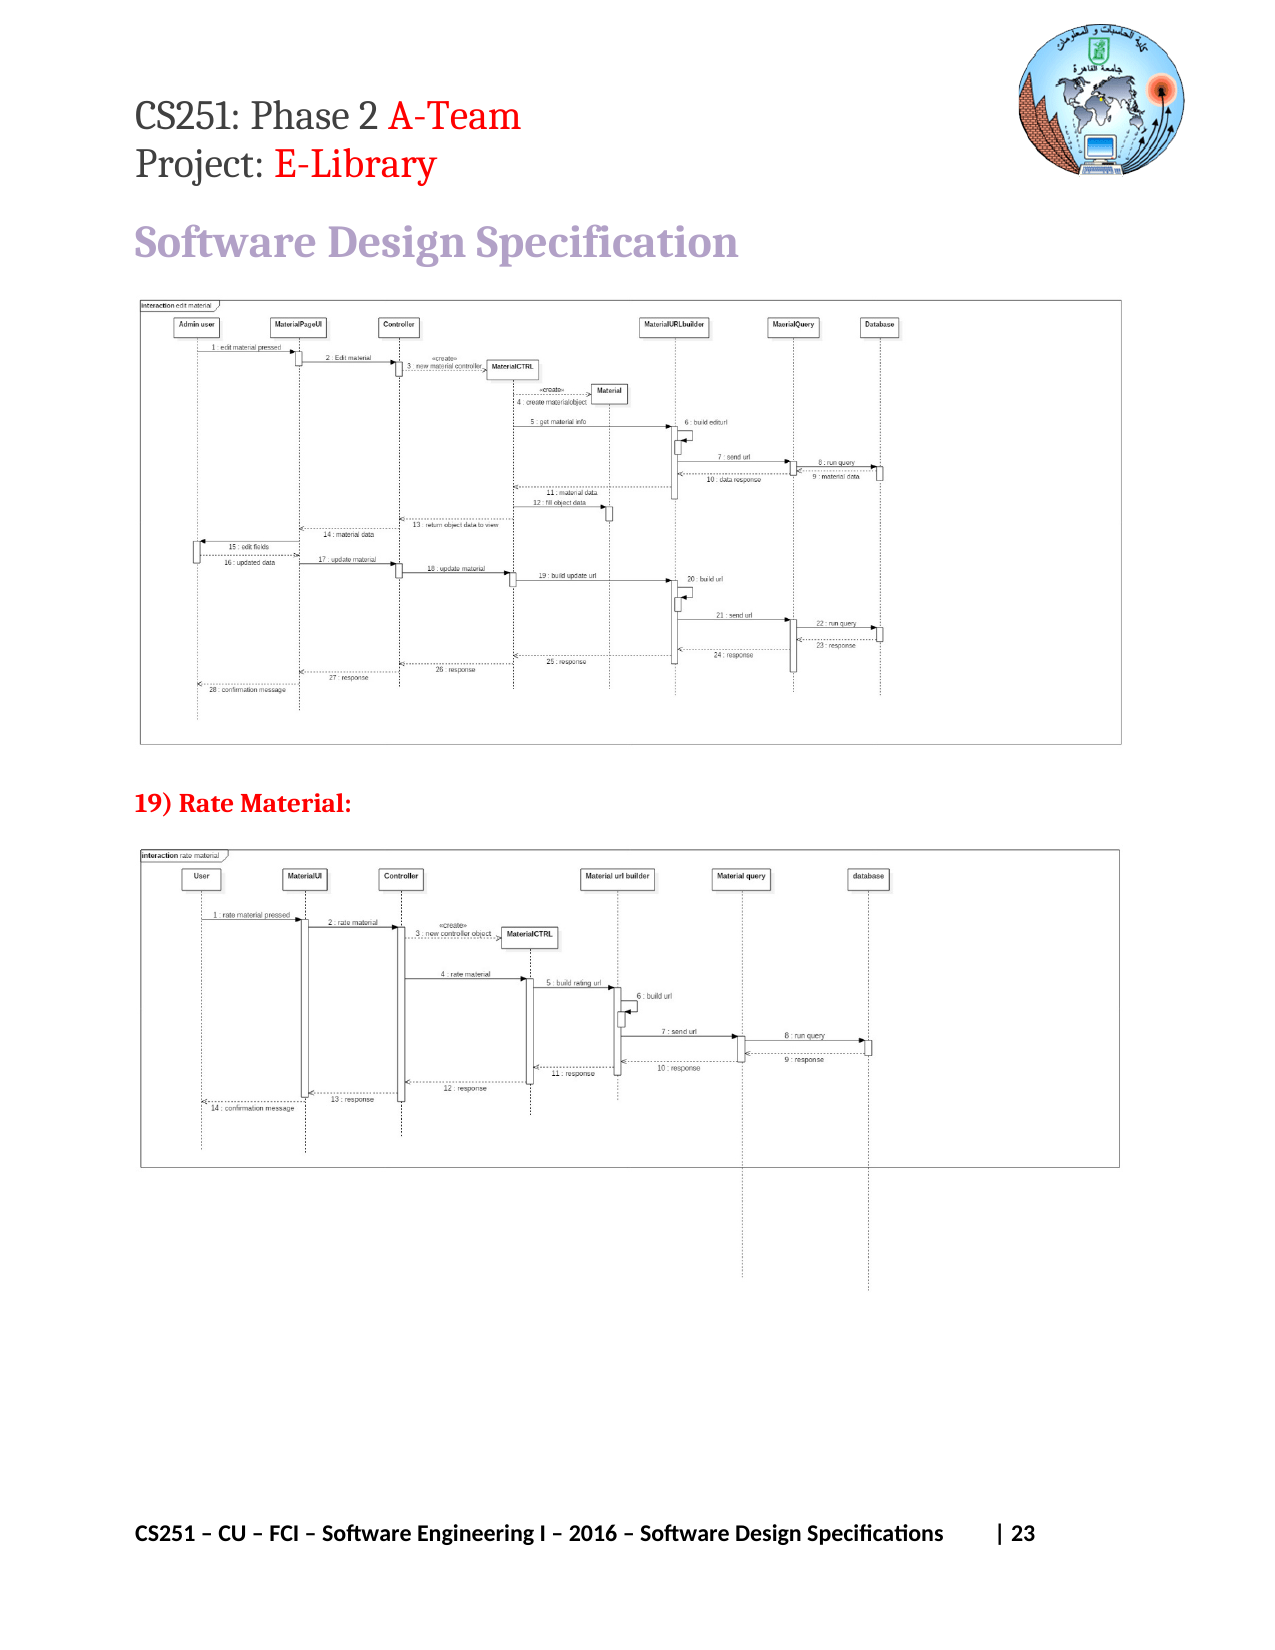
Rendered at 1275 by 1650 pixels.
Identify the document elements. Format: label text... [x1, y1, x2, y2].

text 19) Rate Material: [135, 788, 1140, 819]
picture [135, 295, 1140, 764]
picture [1018, 24, 1186, 180]
picture [135, 844, 1140, 1312]
